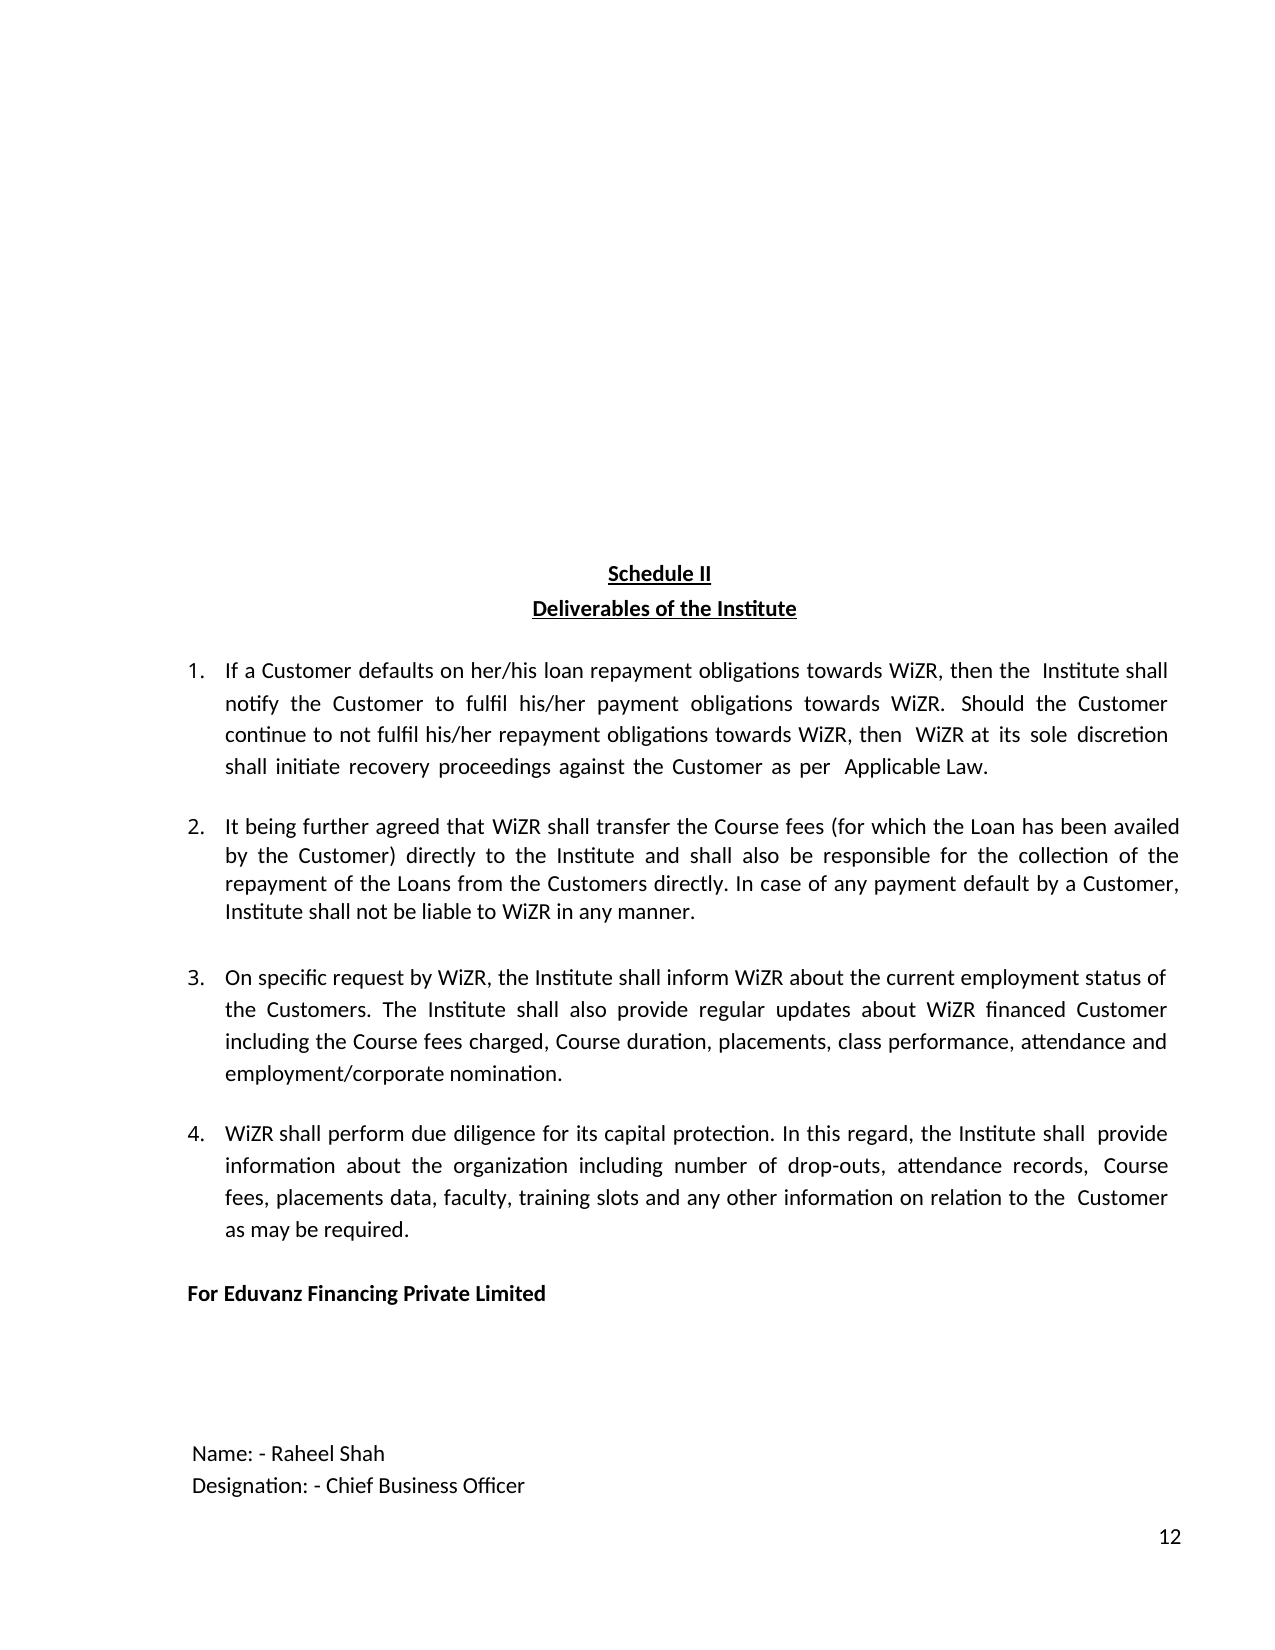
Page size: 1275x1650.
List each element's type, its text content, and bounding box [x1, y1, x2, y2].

list On specific request by WiZR, the Institute shall inform WiZR about the current employment status of the Customers. The Institute shall also provide regular updates about WiZR financed Customer including the Course fees charged, Course duration, placements, class performance, attendance and employment/corporate nomination. [187, 963, 1169, 1087]
text For Eduvanz Financing Private Limited [187, 1279, 654, 1307]
list If a Customer defaults on her/his loan repayment obligations towards WiZR, then the Institute shall notify the Customer to fulfil his/her payment obligations towards WiZR. Should the Customer continue to not fulfil his/her repayment obligations towards WiZR, then WiZR at its sole discretion shall initiate recovery proceedings against the Customer as per Applicable Law. [187, 656, 1169, 780]
list It being further agreed that WiZR shall transfer the Course fees (for which the Loan has been availed by the Customer) directly to the Institute and shall also be responsible for the collection of the repayment of the Loans from the Customers directly. In case of any payment default by a Customer, Institute shall not be liable to WiZR in any manner. [187, 812, 1181, 925]
text Name: - Raheel Shah [192, 1439, 654, 1467]
subtitle Schedule II [177, 559, 1142, 587]
text Deliverables of the Institute [177, 594, 1152, 622]
list WiZR shall perform due diligence for its capital protection. In this regard, the Institute shall provide information about the organization including number of drop-outs, attendance records, Course fees, placements data, faculty, training slots and any other information on relation to the Customer as may be required. [187, 1119, 1169, 1243]
text Designation: - Chief Business Officer [192, 1471, 1181, 1499]
